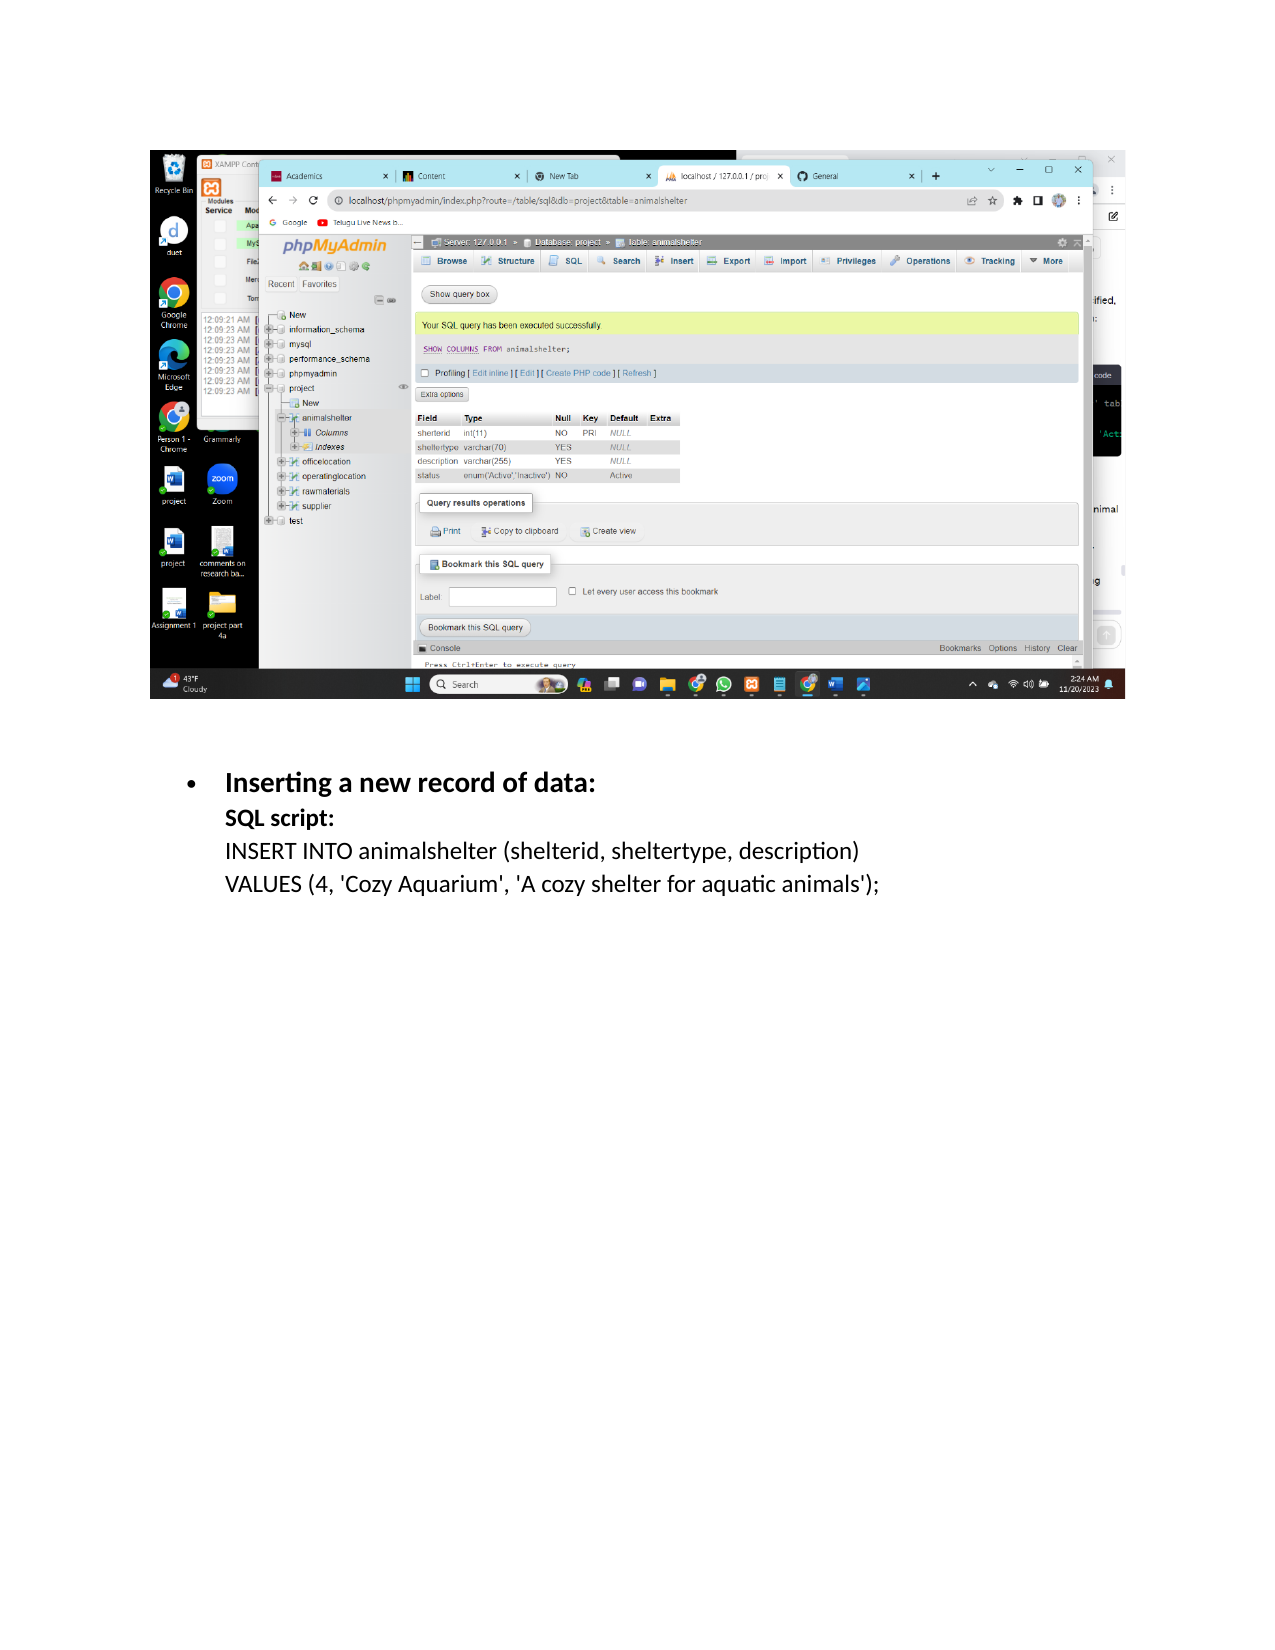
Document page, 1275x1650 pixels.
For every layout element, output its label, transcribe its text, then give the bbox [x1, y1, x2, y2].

list VALUES (4, 'Cozy Aquarium', 'A cozy shelter for aquatic animals'); [225, 868, 1125, 899]
list Inserting a new record of data: [187, 764, 1125, 800]
list SQL script: [225, 803, 1125, 833]
list INSERT INTO animalshelter (shelterid, sheltertype, description) [225, 836, 1125, 866]
picture [150, 150, 1125, 699]
